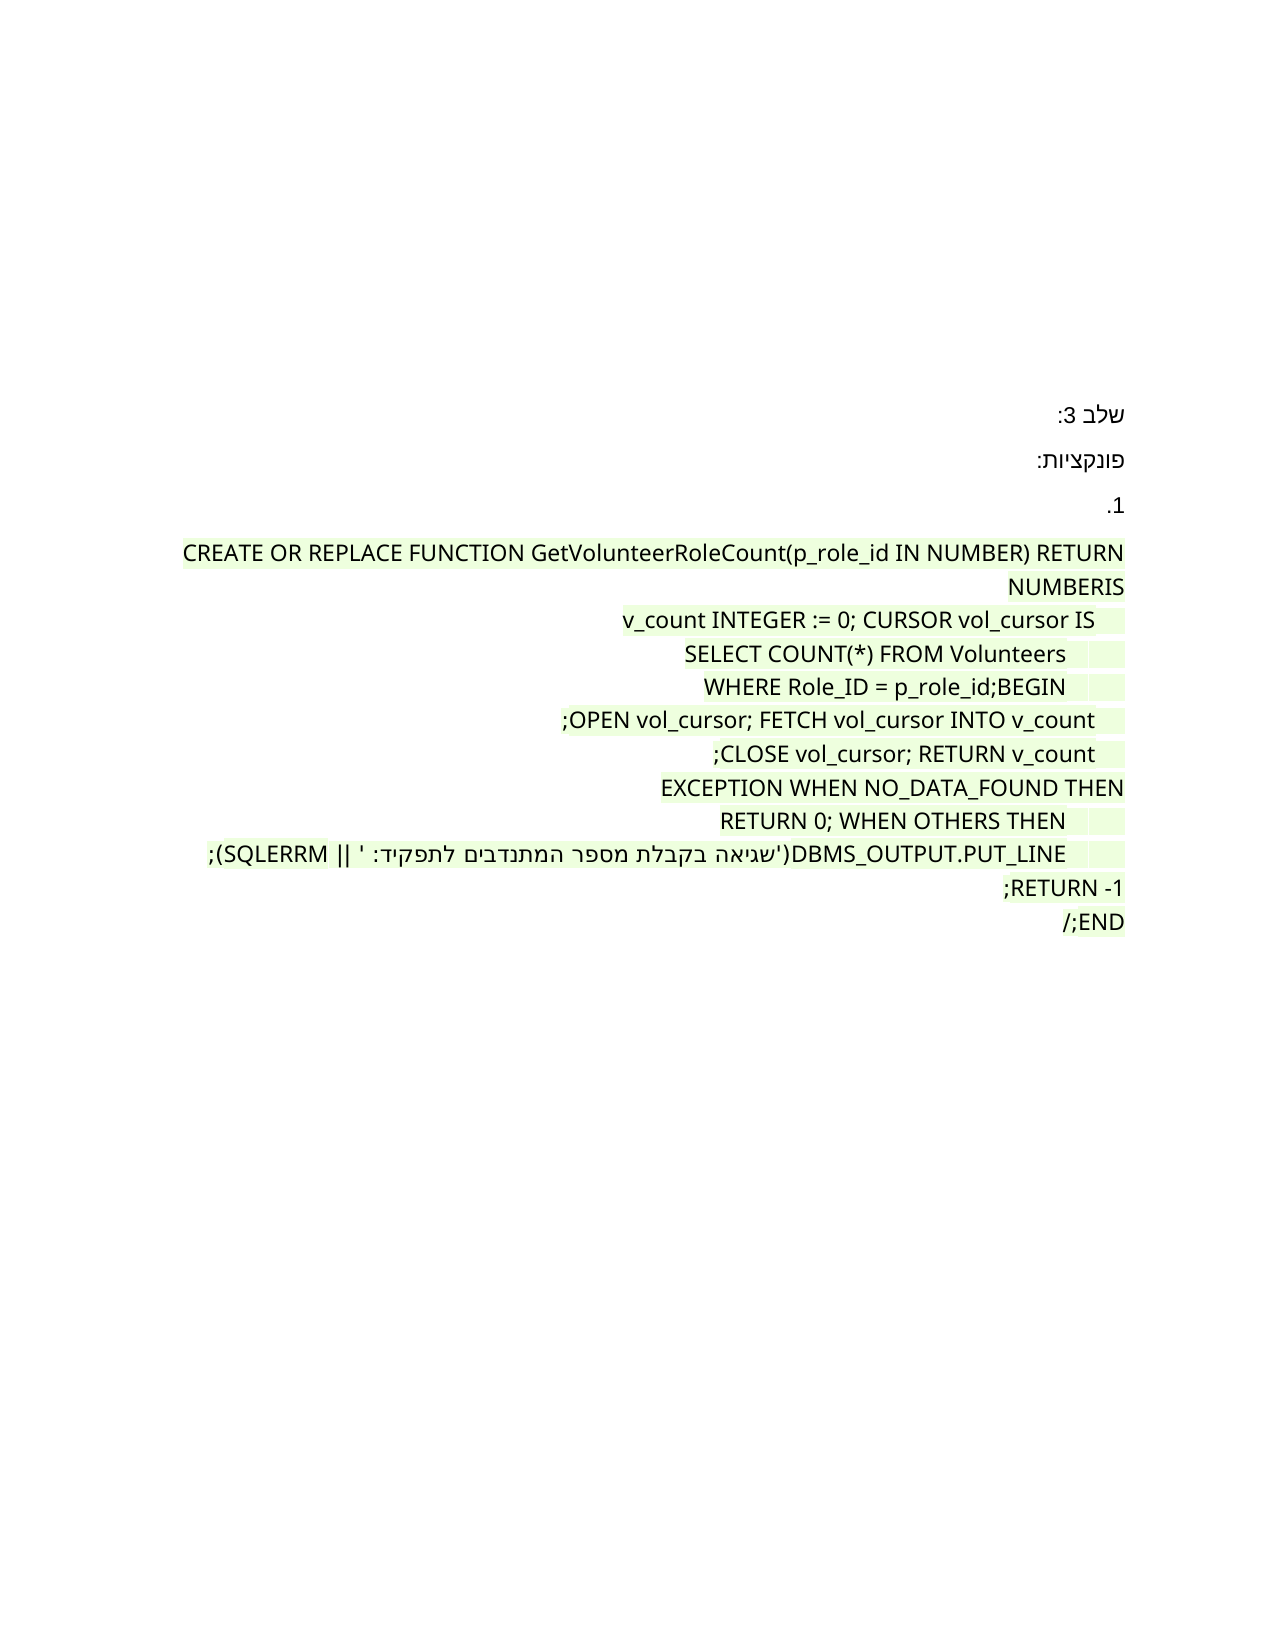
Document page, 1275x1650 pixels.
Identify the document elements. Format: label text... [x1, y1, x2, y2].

text CREATE OR REPLACE FUNCTION GetVolunteerRoleCount(p_role_id IN NUMBER) RETURN NUMBERIS v_count INTEGER := 0; CURSOR vol_cursor IS SELECT COUNT(*) FROM Volunteers WHERE Role_ID = p_role_id;BEGIN OPEN vol_cursor; FETCH vol_cursor INTO v_count; CLOSE vol_cursor; RETURN v_count; EXCEPTION WHEN NO_DATA_FOUND THEN RETURN 0; WHEN OTHERS THEN DBMS_OUTPUT.PUT_LINE('שגיאה בקבלת מספר המתנדבים לתפקיד: ' || SQLERRM); RETURN -1; END;/ [150, 537, 1125, 937]
text שלב 3: [150, 402, 1125, 428]
text 1. [150, 492, 1125, 519]
text פונקציות: [150, 447, 1125, 473]
